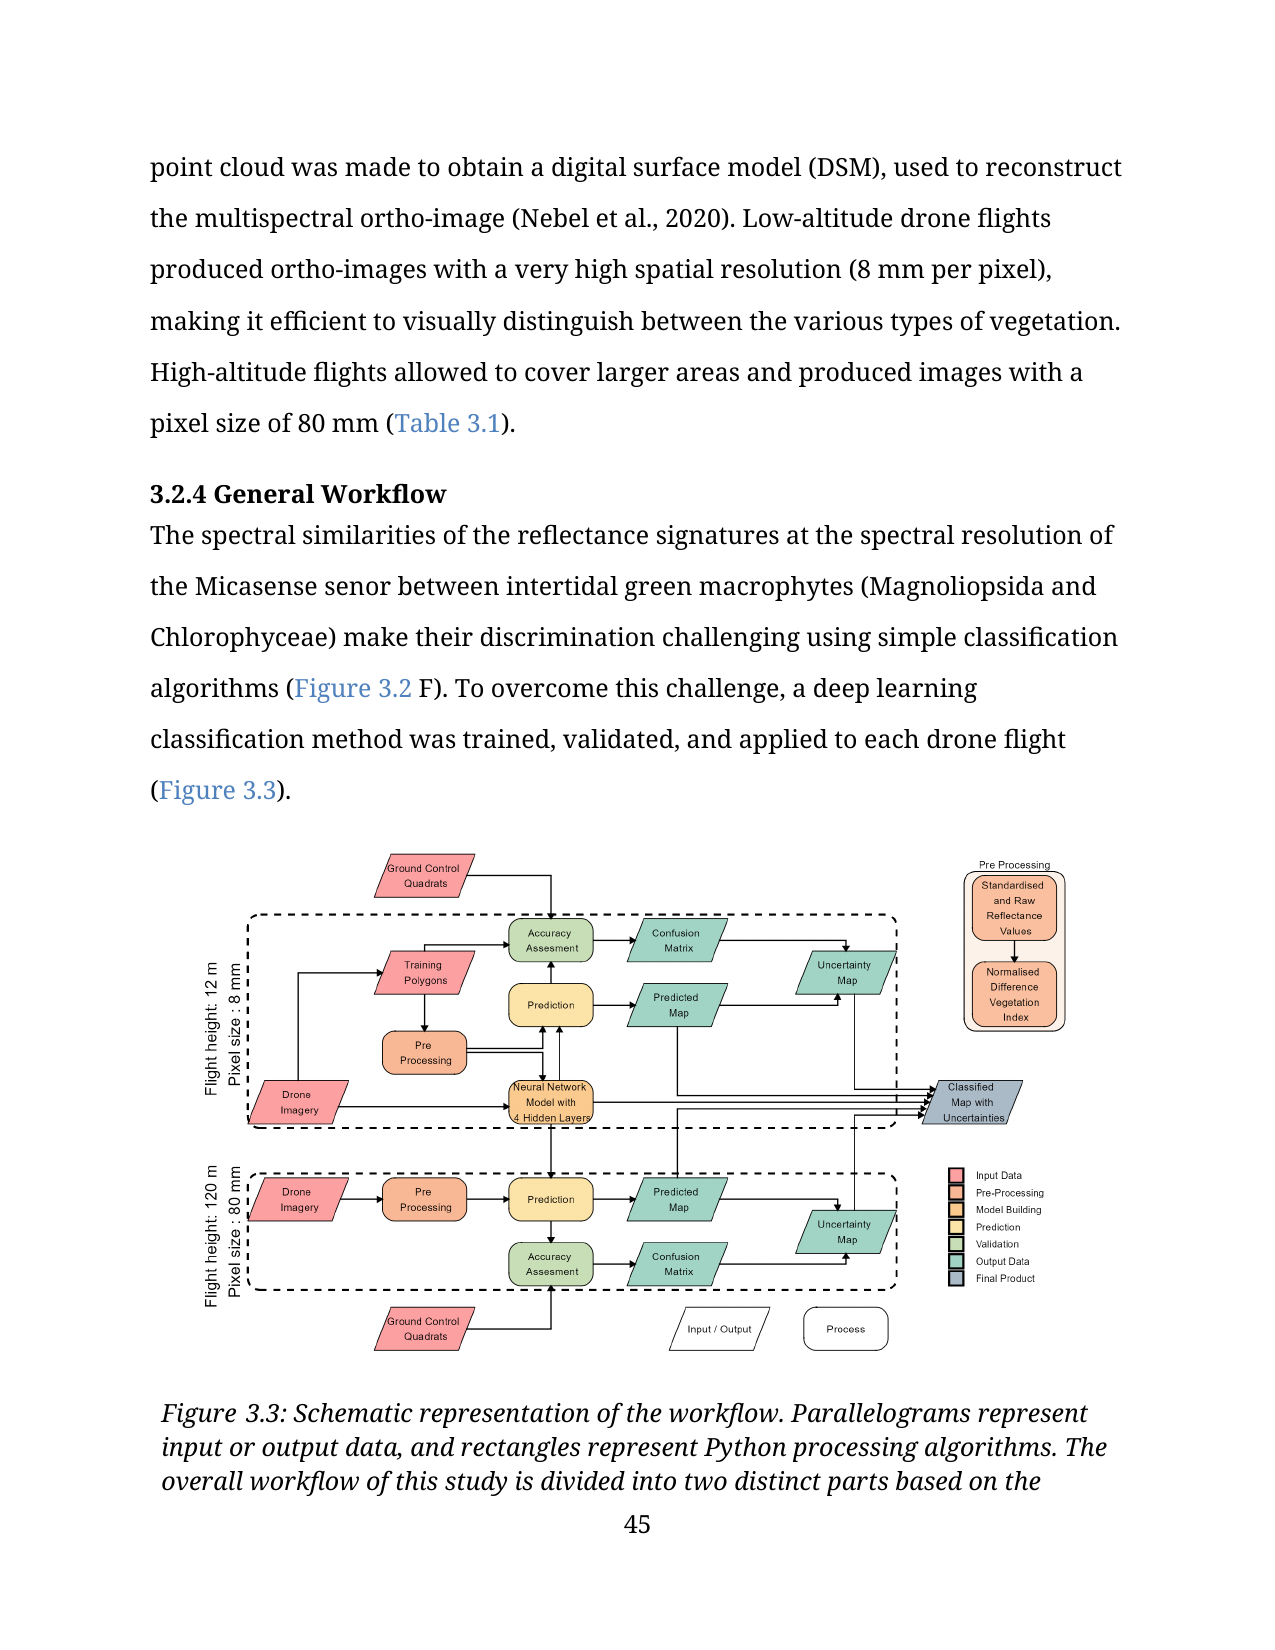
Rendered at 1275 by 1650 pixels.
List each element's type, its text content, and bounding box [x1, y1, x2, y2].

subtitle 3.2.4 General Workflow [150, 477, 1125, 511]
picture [180, 830, 1107, 1375]
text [150, 150, 1125, 439]
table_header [150, 830, 1125, 1498]
text The spectral similarities of the reflectance signatures at the spectral resolution of the Micasense senor between intertidal green macrophytes (Magnoliopsida and Chlorophyceae) make their discrimination challenging using simple classification algorithms (Figure 3.2 F). To overcome this challenge, a deep learning classification method was trained, validated, and applied to each drone flight (Figure 3.3). [150, 517, 1125, 807]
